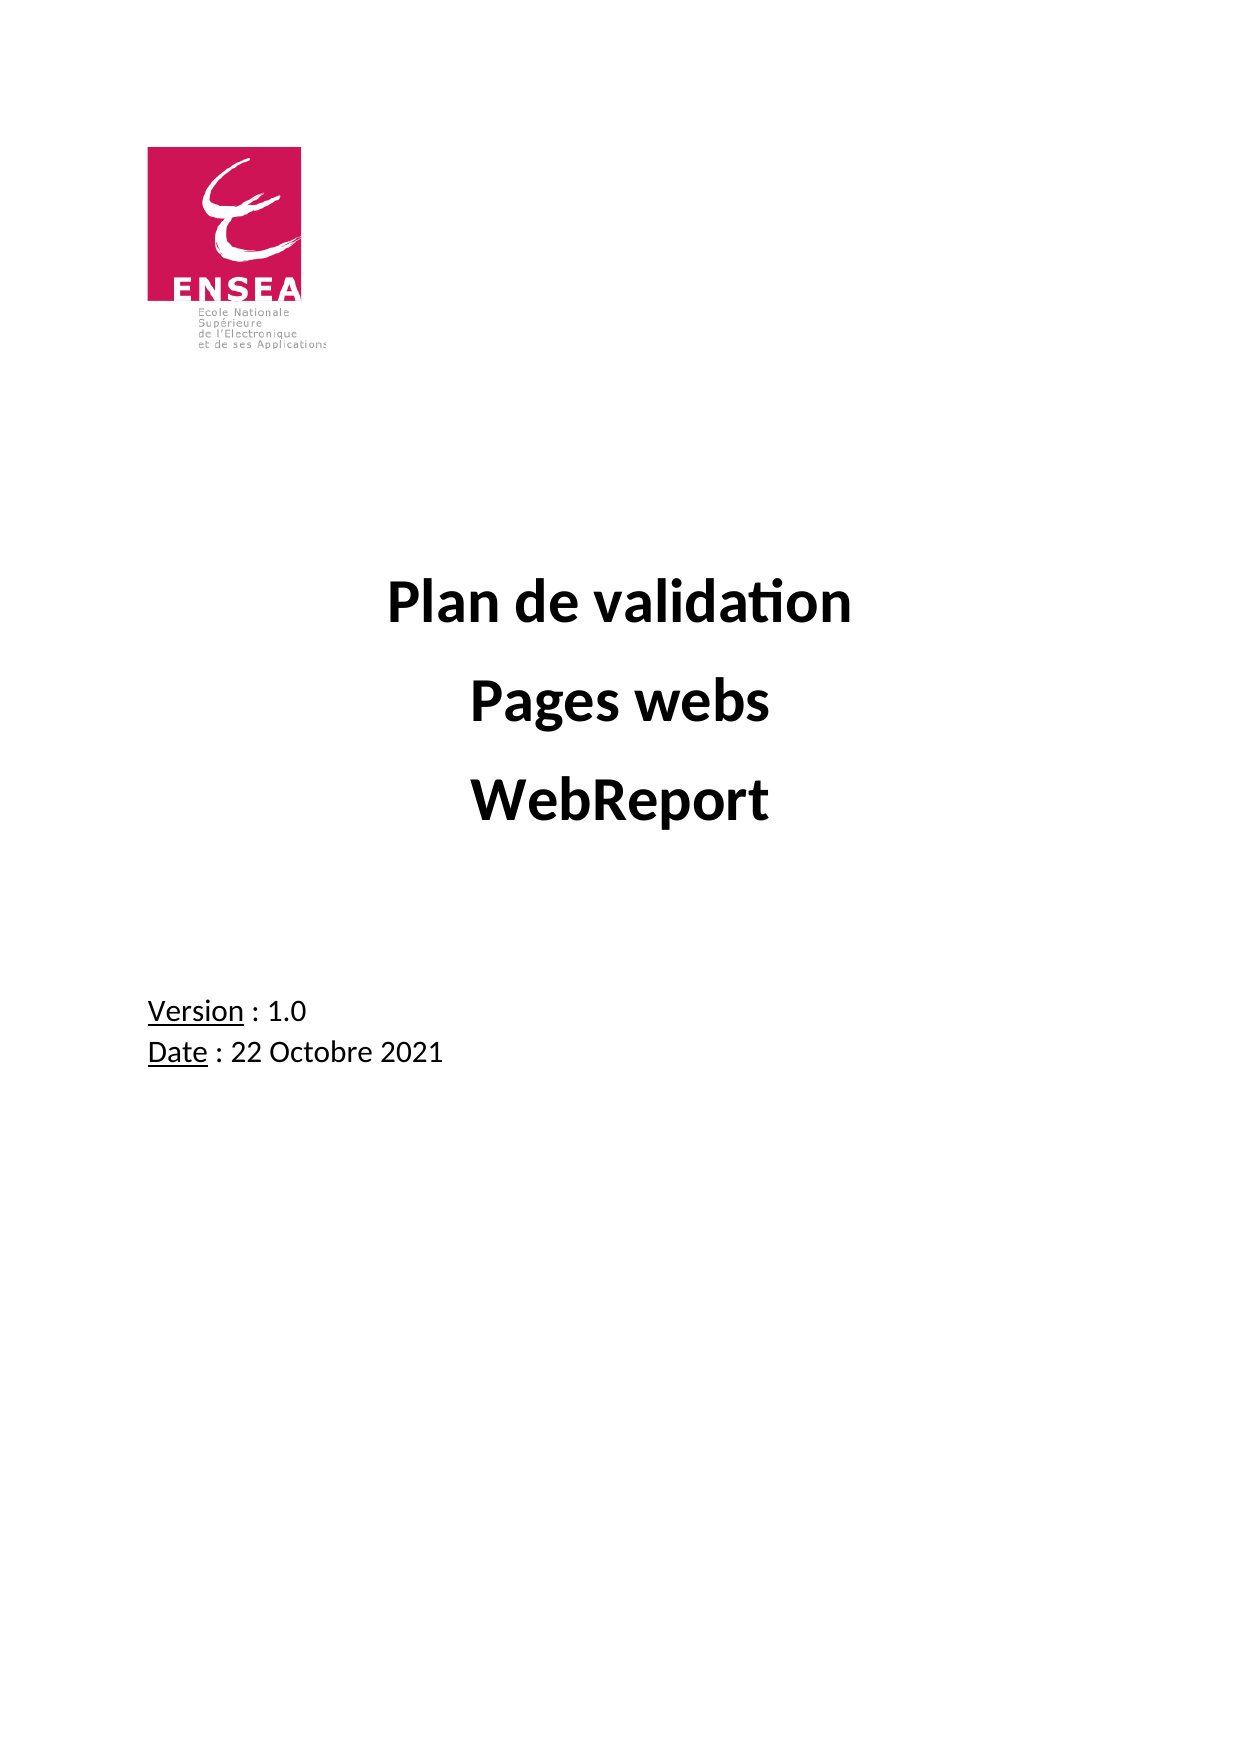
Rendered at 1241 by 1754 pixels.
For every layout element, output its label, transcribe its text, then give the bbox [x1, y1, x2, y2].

text Plan de validation [148, 562, 1093, 638]
text Pages webs [148, 661, 1093, 737]
text WebReport [148, 760, 1093, 836]
picture [147, 147, 327, 349]
text Version : 1.0 [148, 991, 1093, 1029]
text Date : 22 Octobre 2021 [148, 1032, 1093, 1070]
